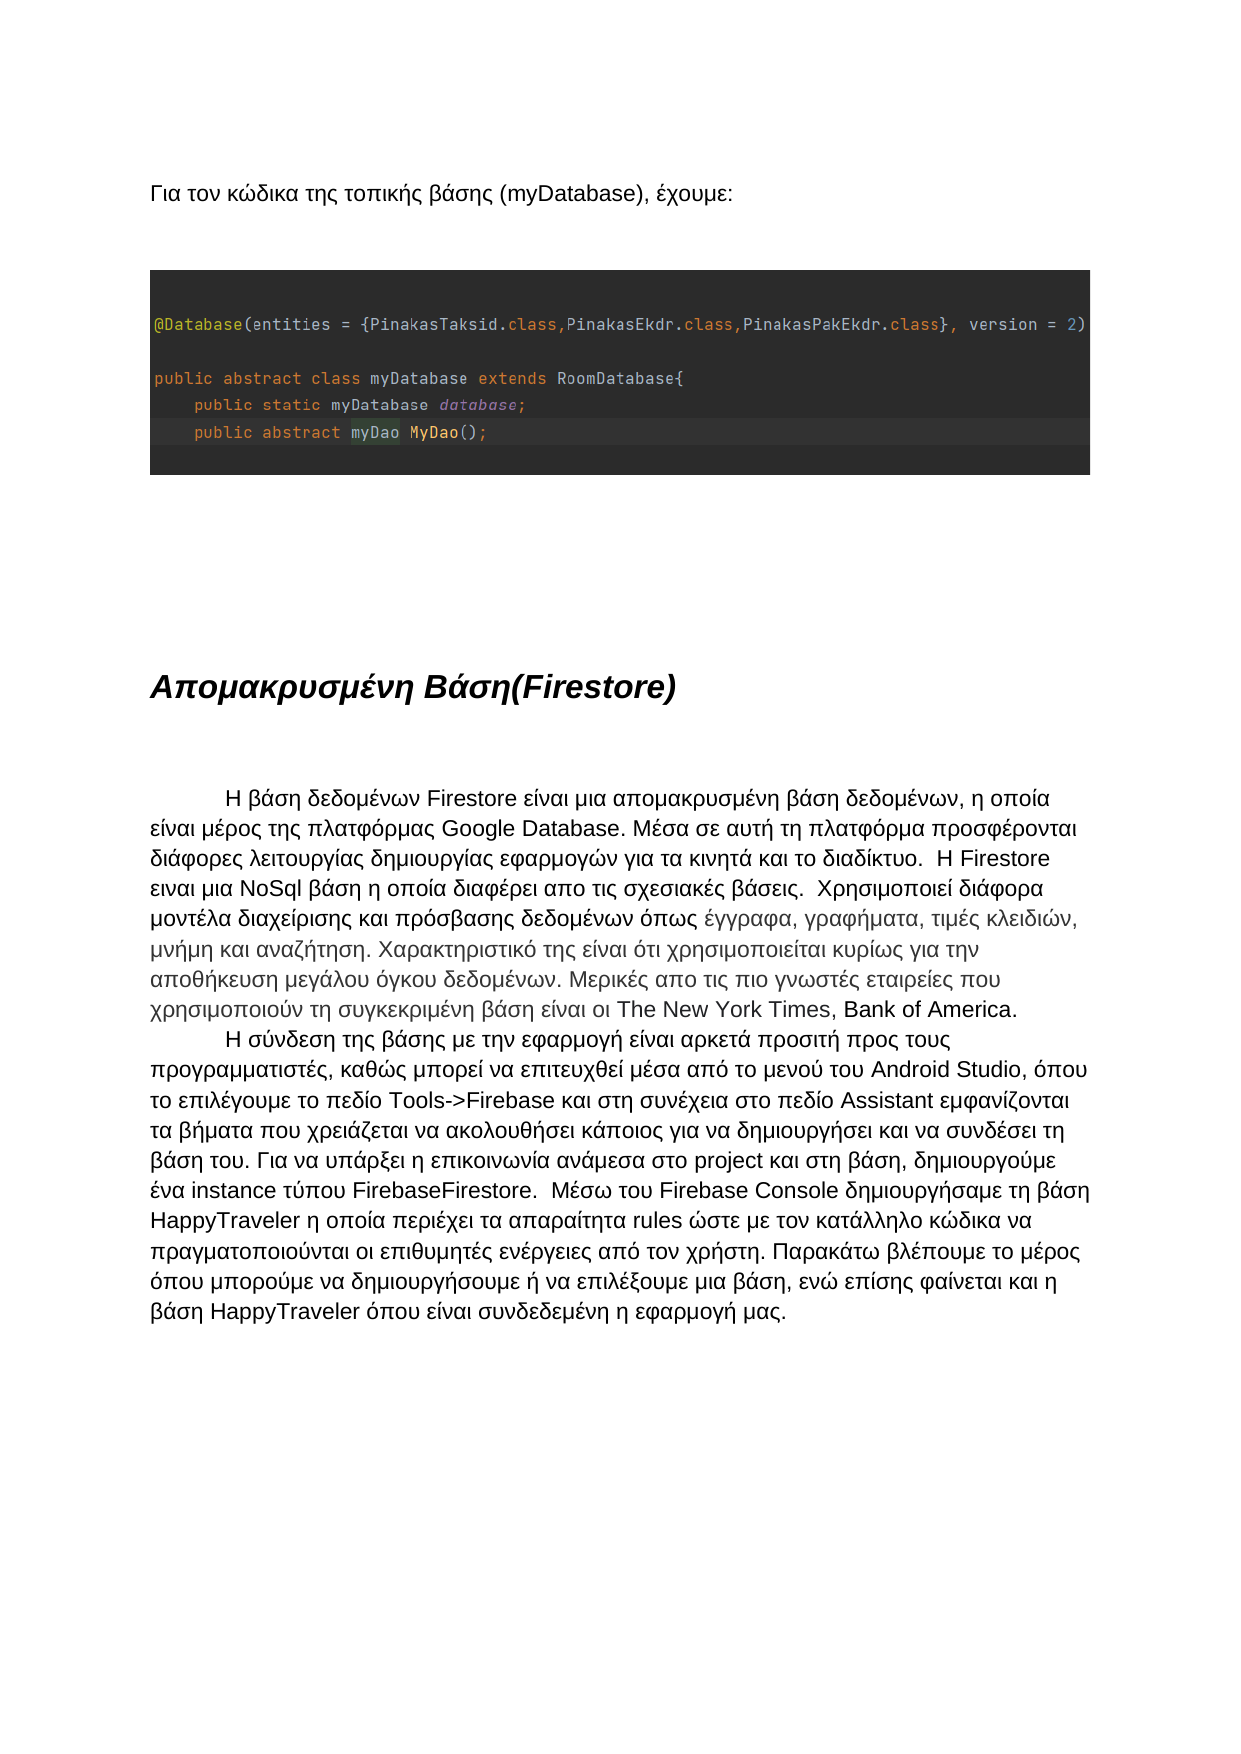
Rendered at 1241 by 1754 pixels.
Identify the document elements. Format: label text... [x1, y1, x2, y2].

text Η βάση δεδομένων Firestore είναι μια απομακρυσμένη βάση δεδομένων, η οποία είναι μέρος της πλατφόρμας Google Database. Μέσα σε αυτή τη πλατφόρμα προσφέρονται διάφορες λειτουργίας δημιουργίας εφαρμογών για τα κινητά και το διαδίκτυο. Η Firestore ειναι μια NoSql βάση η οποία διαφέρει απο τις σχεσιακές βάσεις. Χρησιμοποιεί διάφορα μοντέλα διαχείρισης και πρόσβασης δεδομένων όπως έγγραφα, γραφήματα, τιμές κλειδιών, μνήμη και αναζήτηση. Χαρακτηριστικό της είναι ότι χρησιμοποιείται κυρίως για την αποθήκευση μεγάλου όγκου δεδομένων. Μερικές απο τις πιο γνωστές εταιρείες που χρησιμοποιούν τη συγκεκριμένη βάση είναι οι The New York Times, Bank of America. [150, 784, 1090, 1022]
subtitle Απομακρυσμένη Βάση(Firestore) [150, 667, 1090, 706]
text Για τον κώδικα της τοπικής βάσης (myDatabase), έχουμε: [150, 180, 1090, 207]
text Η σύνδεση της βάσης με την εφαρμογή είναι αρκετά προσιτή προς τους προγραμματιστές, καθώς μπορεί να επιτευχθεί μέσα από το μενού του Android Studio, όπου το επιλέγουμε το πεδίο Tools->Firebase και στη συνέχεια στο πεδίο Assistant εμφανίζονται τα βήματα που χρειάζεται να ακολουθήσει κάποιος για να δημιουργήσει και να συνδέσει τη βάση του. Για να υπάρξει η επικοινωνία ανάμεσα στο project και στη βάση, δημιουργούμε ένα instance τύπου FirebaseFirestore. Μέσω του Firebase Console δημιουργήσαμε τη βάση HappyTraveler η οποία περιέχει τα απαραίτητα rules ώστε με τον κατάλληλο κώδικα να πραγματοποιούνται οι επιθυμητές ενέργειες από τον χρήστη. Παρακάτω βλέπουμε το μέρος όπου μπορούμε να δημιουργήσουμε ή να επιλέξουμε μια βάση, ενώ επίσης φαίνεται και η βάση HappyTraveler όπου είναι συνδεδεμένη η εφαρμογή μας. [150, 1026, 1090, 1324]
picture [150, 270, 1091, 475]
